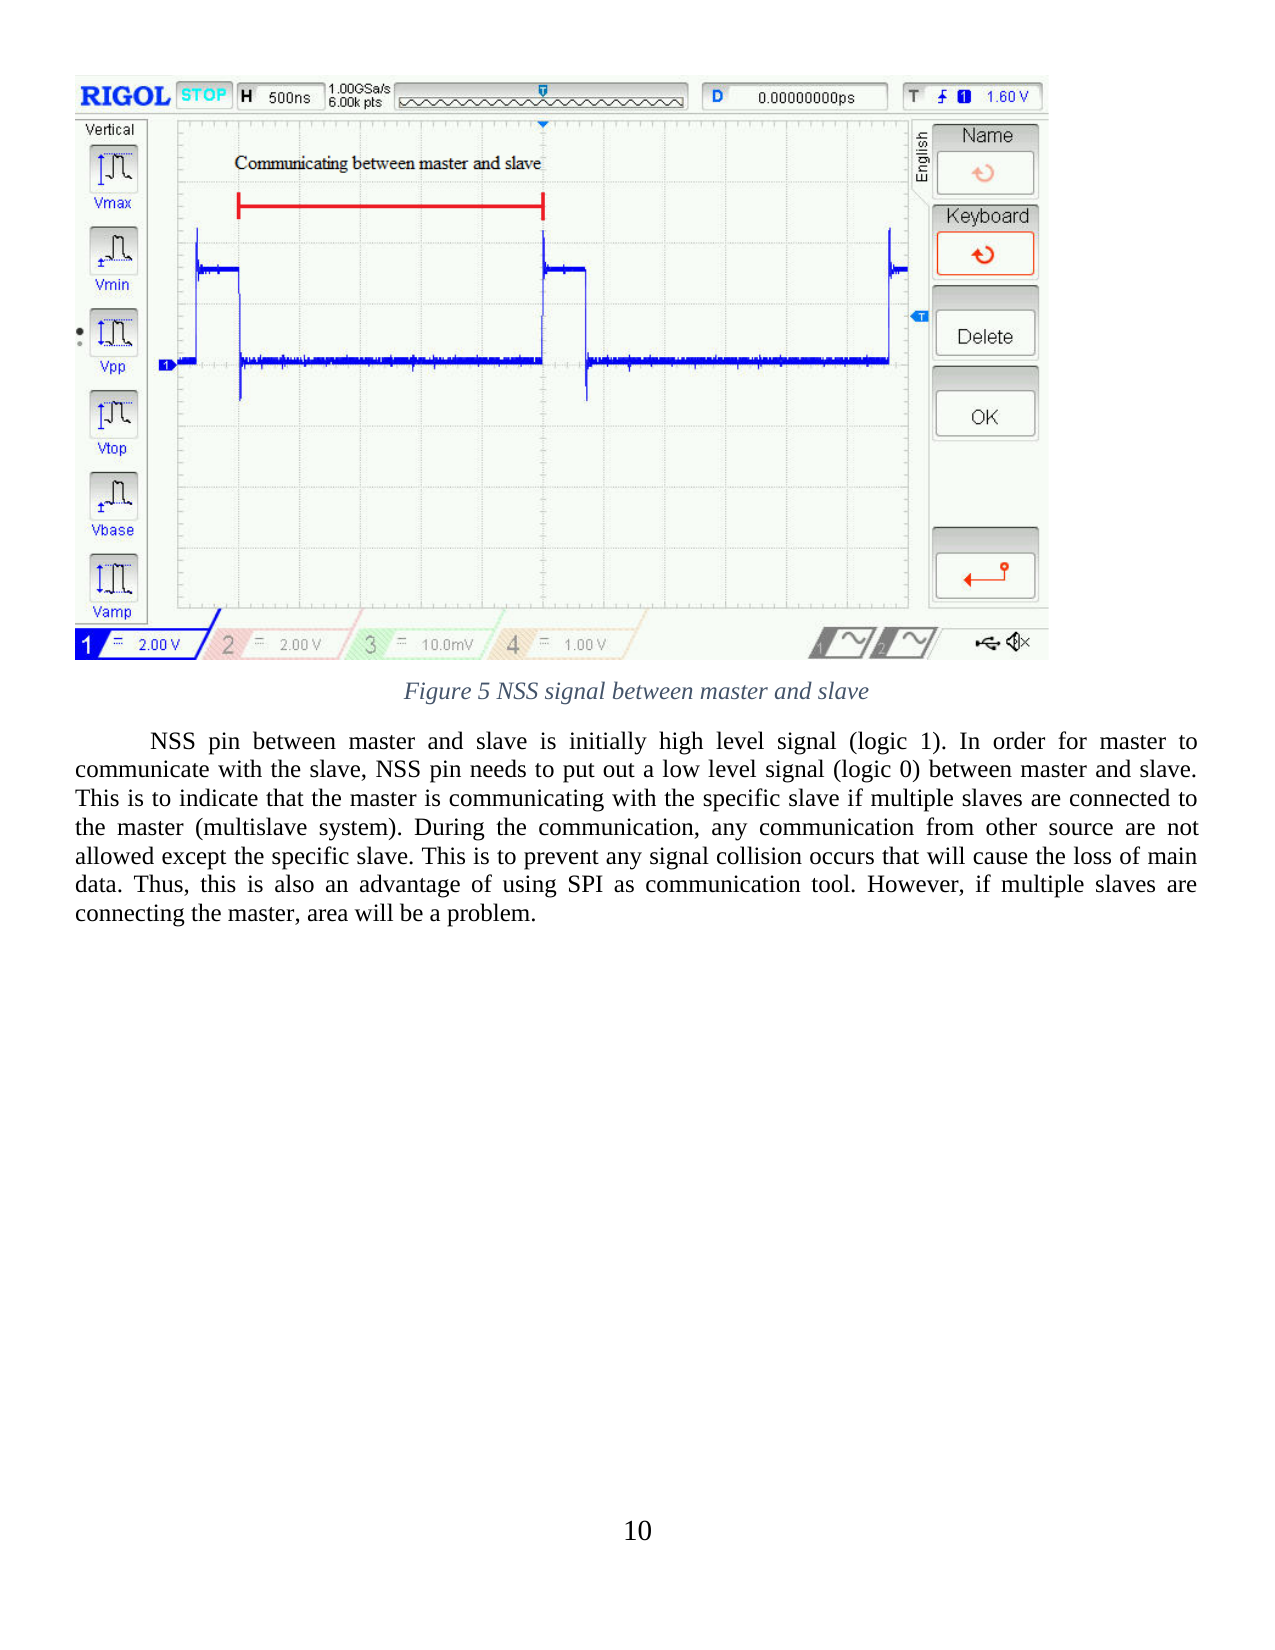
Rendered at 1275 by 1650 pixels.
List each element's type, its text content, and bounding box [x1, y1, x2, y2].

text NSS pin between master and slave is initially high level signal (logic 1). In order for master to communicate with the slave, NSS pin needs to put out a low level signal (logic 0) between master and slave. This is to indicate that the master is communicating with the specific slave if multiple slaves are connected to the master (multislave system). During the communication, any communication from other source are not allowed except the specific slave. This is to prevent any signal collision occurs that will cause the loss of main data. Thus, this is also an advantage of using SPI as communication tool. However, if multiple slaves are connecting the master, area will be a problem. [75, 726, 1200, 927]
text Figure 5 NSS signal between master and slave [75, 676, 1200, 705]
picture [75, 75, 1049, 660]
